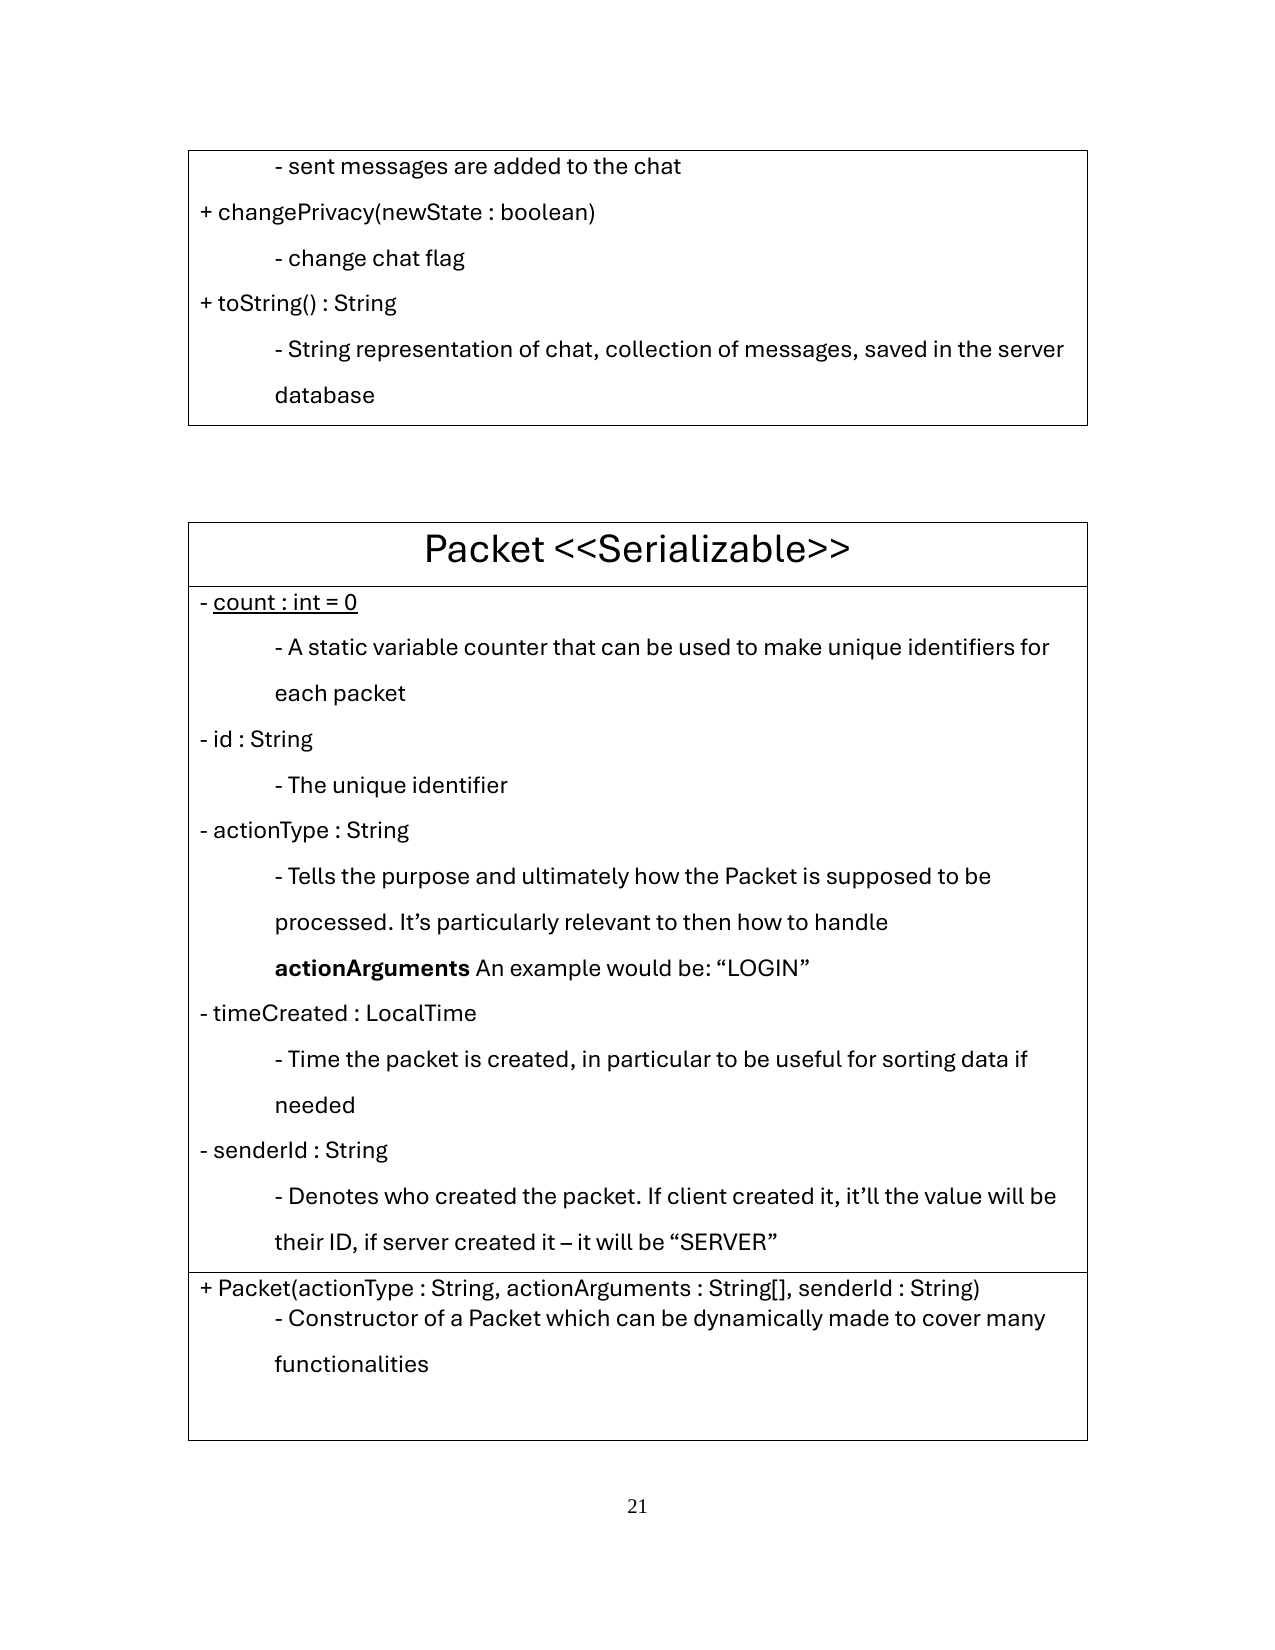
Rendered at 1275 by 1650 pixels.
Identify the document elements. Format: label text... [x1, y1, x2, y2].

table_header Packet <<Serializable>> [189, 523, 1087, 586]
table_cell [189, 1273, 1087, 1439]
table_cell - count : int = 0 - A static variable counter that can be used to make unique identifiers for each packet - id : String - The unique identifier - actionType : String - Tells the purpose and ultimately how the Packet is supposed to be processed. It’s particularly relevant to then how to handle actionArguments An example would be: “LOGIN” - timeCreated : LocalTime - Time the packet is created, in particular to be useful for sorting data if needed - senderId : String - Denotes who created the packet. If client created it, it’ll the value will be their ID, if server created it – it will be “SERVER” [189, 587, 1087, 1272]
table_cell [189, 151, 1087, 424]
